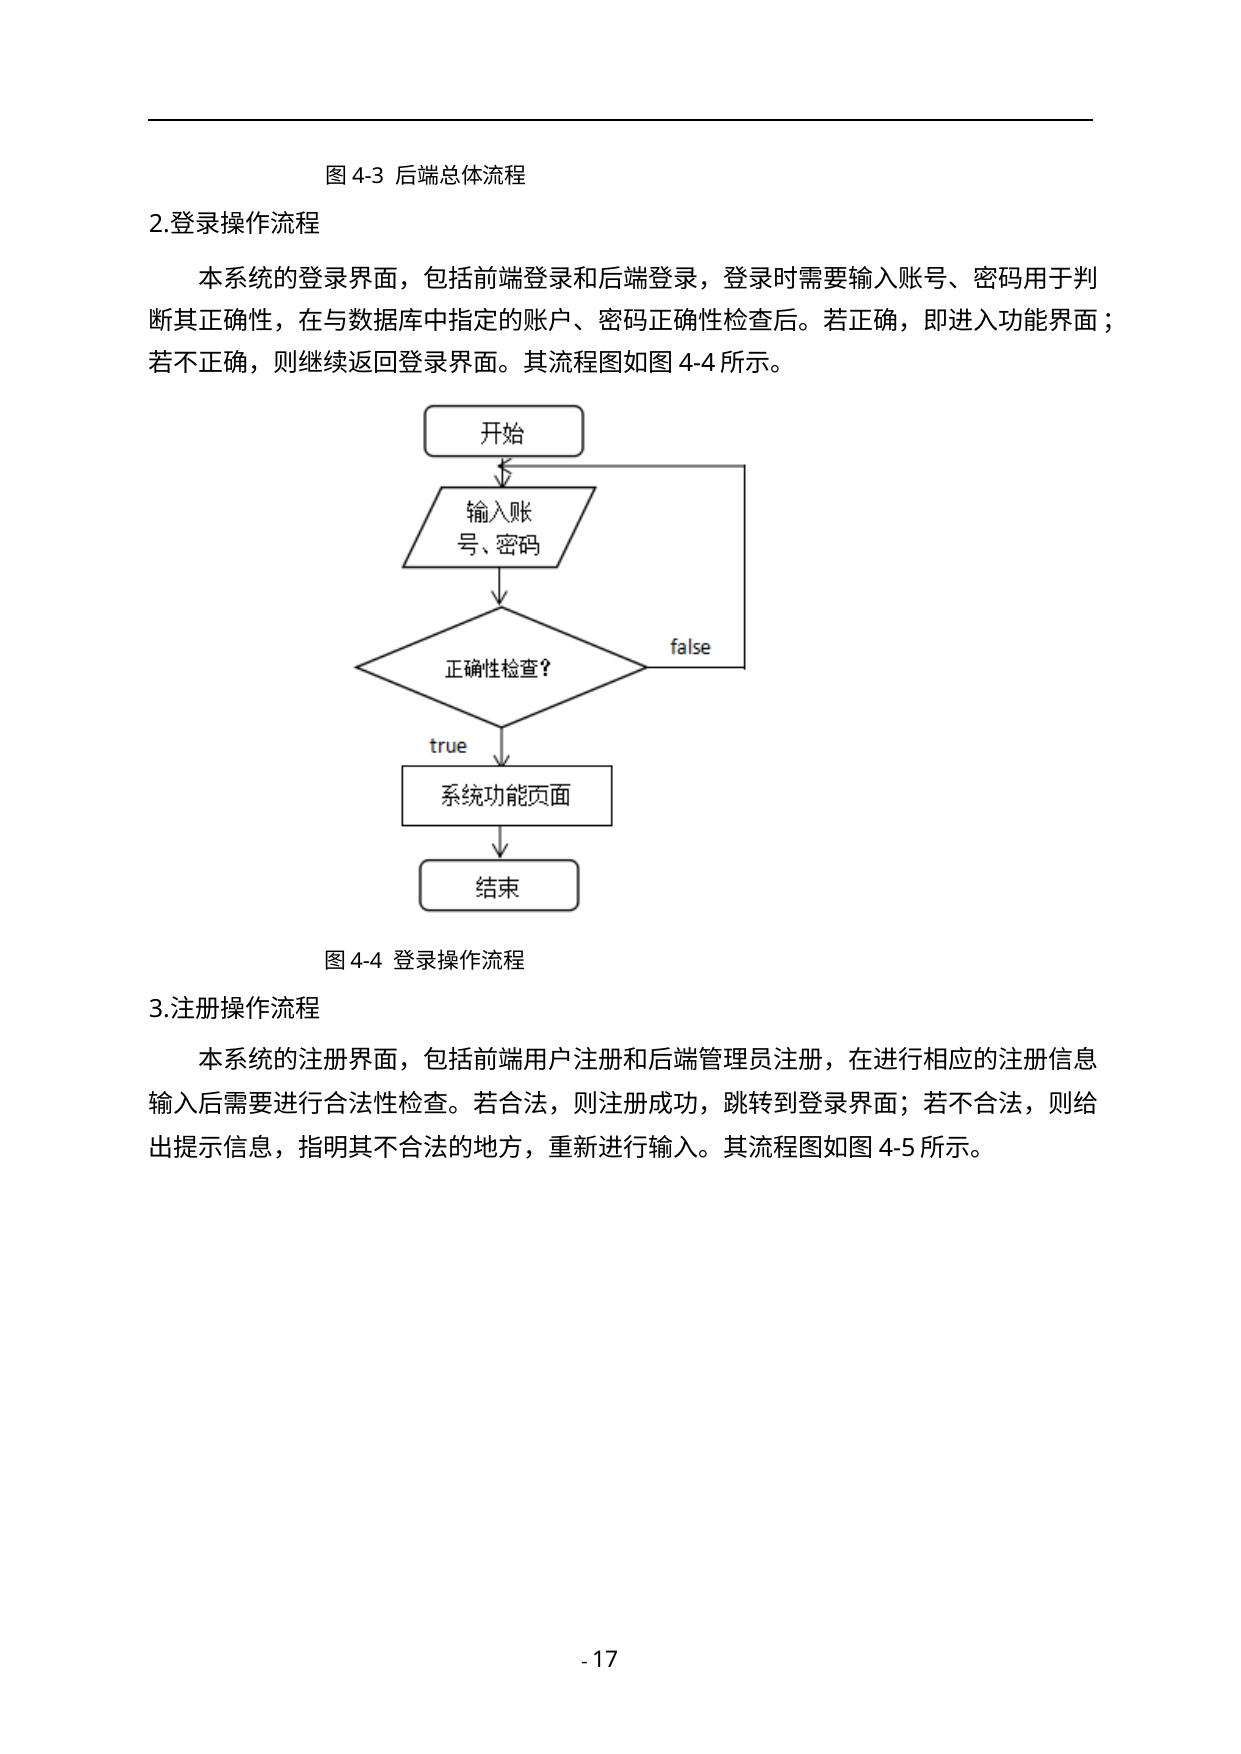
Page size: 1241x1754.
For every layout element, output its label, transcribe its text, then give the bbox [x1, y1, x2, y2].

text 本系统的注册界面，包括前端用户注册和后端管理员注册，在进行相应的注册信息输入后需要进行合法性检查。若合法，则注册成功，跳转到登录界面；若不合法，则给出提示信息，指明其不合法的地方，重新进行输入。其流程图如图4-5所示。 [149, 1039, 1102, 1164]
text 本系统的登录界面，包括前端登录和后端登录，登录时需要输入账号、密码用于判断其正确性，在与数据库中指定的账户、密码正确性检查后。若正确，即进入功能界面；若不正确，则继续返回登录界面。其流程图如图4-4所示。 [149, 254, 1102, 379]
text 3.注册操作流程 [149, 989, 1102, 1025]
text 图4-3 后端总体流程 [125, 158, 1094, 190]
text 2.登录操作流程 [149, 204, 1102, 240]
text 图4-4 登录操作流程 [149, 943, 1102, 975]
picture [233, 385, 827, 930]
